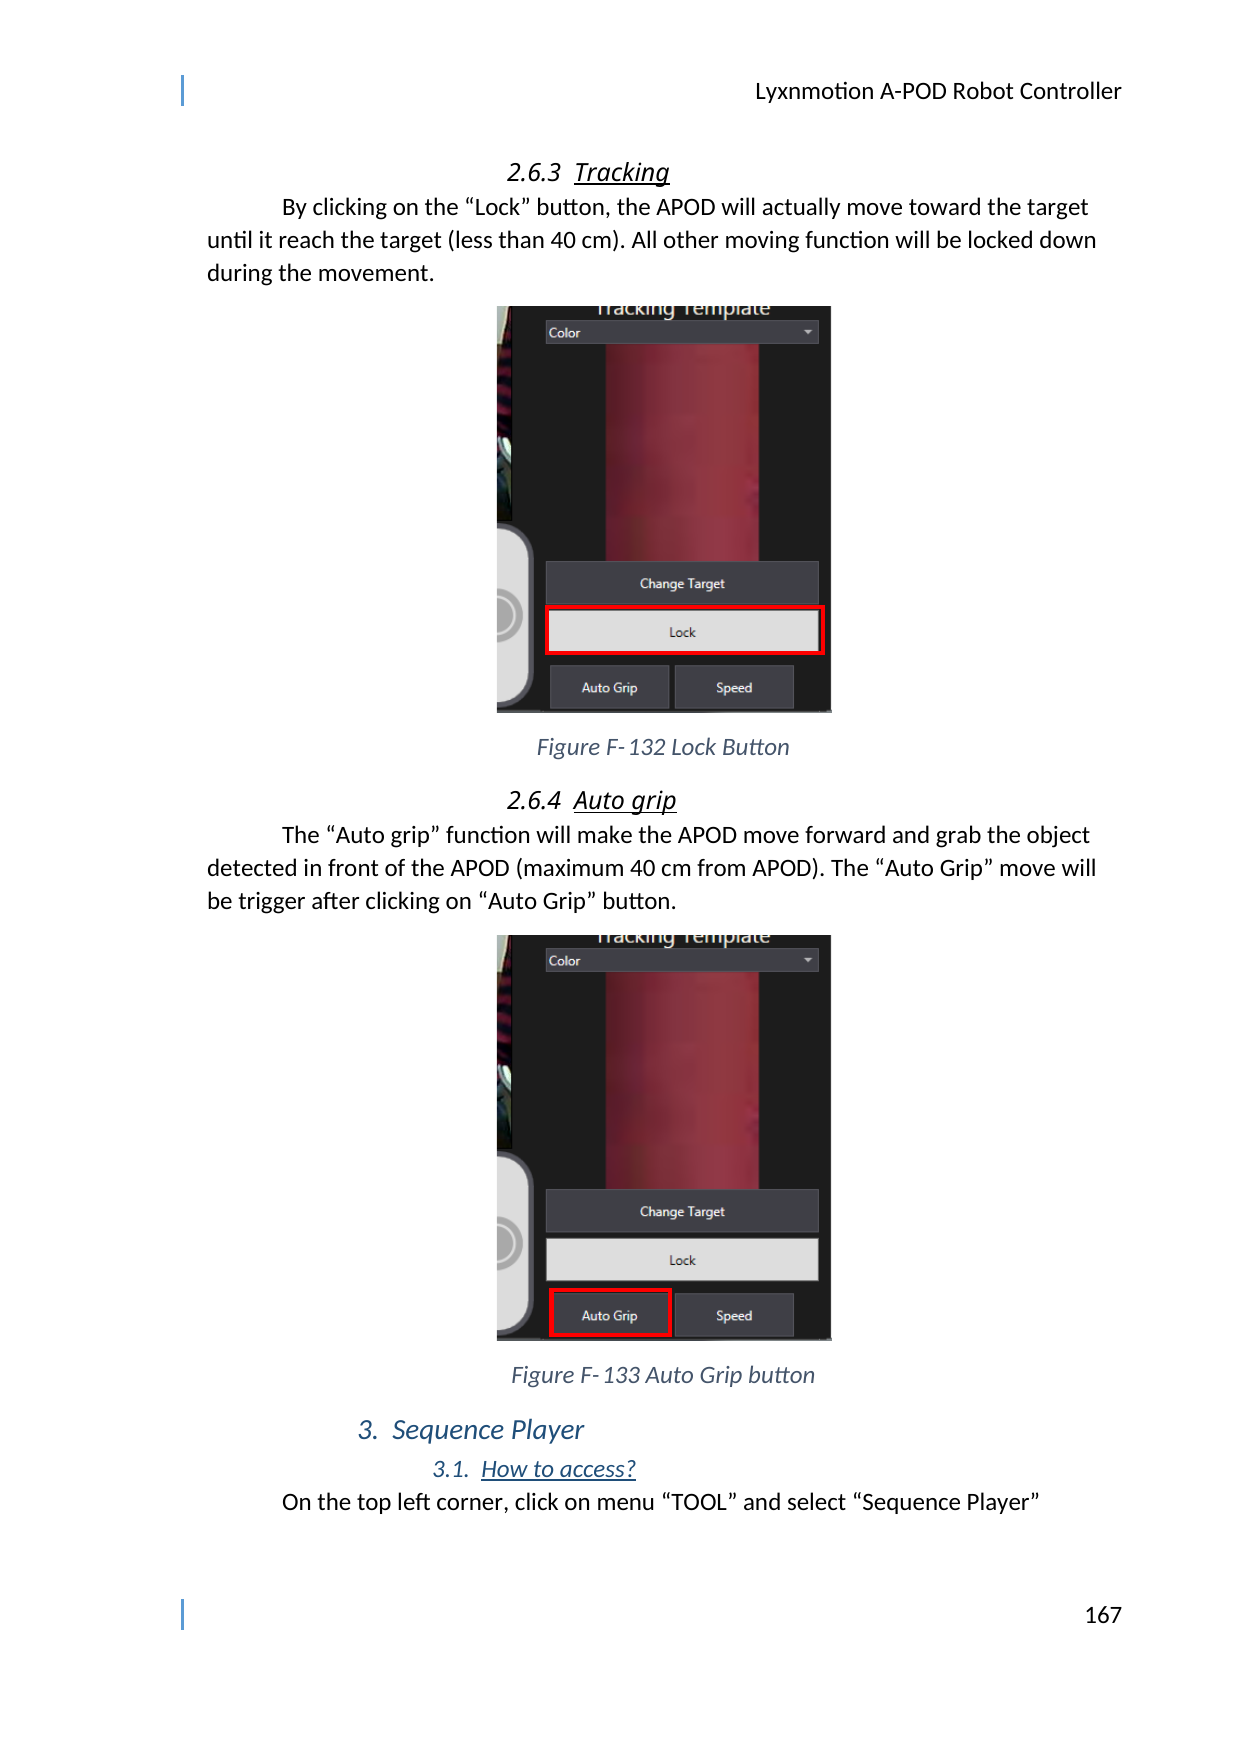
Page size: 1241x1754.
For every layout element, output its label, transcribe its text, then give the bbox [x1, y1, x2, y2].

subtitle Sequence Player [357, 1411, 1122, 1446]
text The “Auto grip” function will make the APOD move forward and grab the object detected in front of the APOD (maximum 40 cm from APOD). The “Auto Grip” move will be trigger after clicking on “Auto Grip” button. [207, 819, 1122, 916]
subtitle Tracking [507, 155, 1122, 189]
text On the top left corner, click on menu “TOOL” and select “Sequence Player” [207, 1486, 1122, 1517]
subtitle How to access? [432, 1453, 1122, 1484]
picture [496, 306, 832, 713]
picture [496, 935, 832, 1341]
text By clicking on the “Lock” button, the APOD will actually move toward the target until it reach the target (less than 40 cm). All other moving function will be locked down during the movement. [207, 191, 1122, 288]
subtitle Auto grip [507, 783, 1122, 817]
